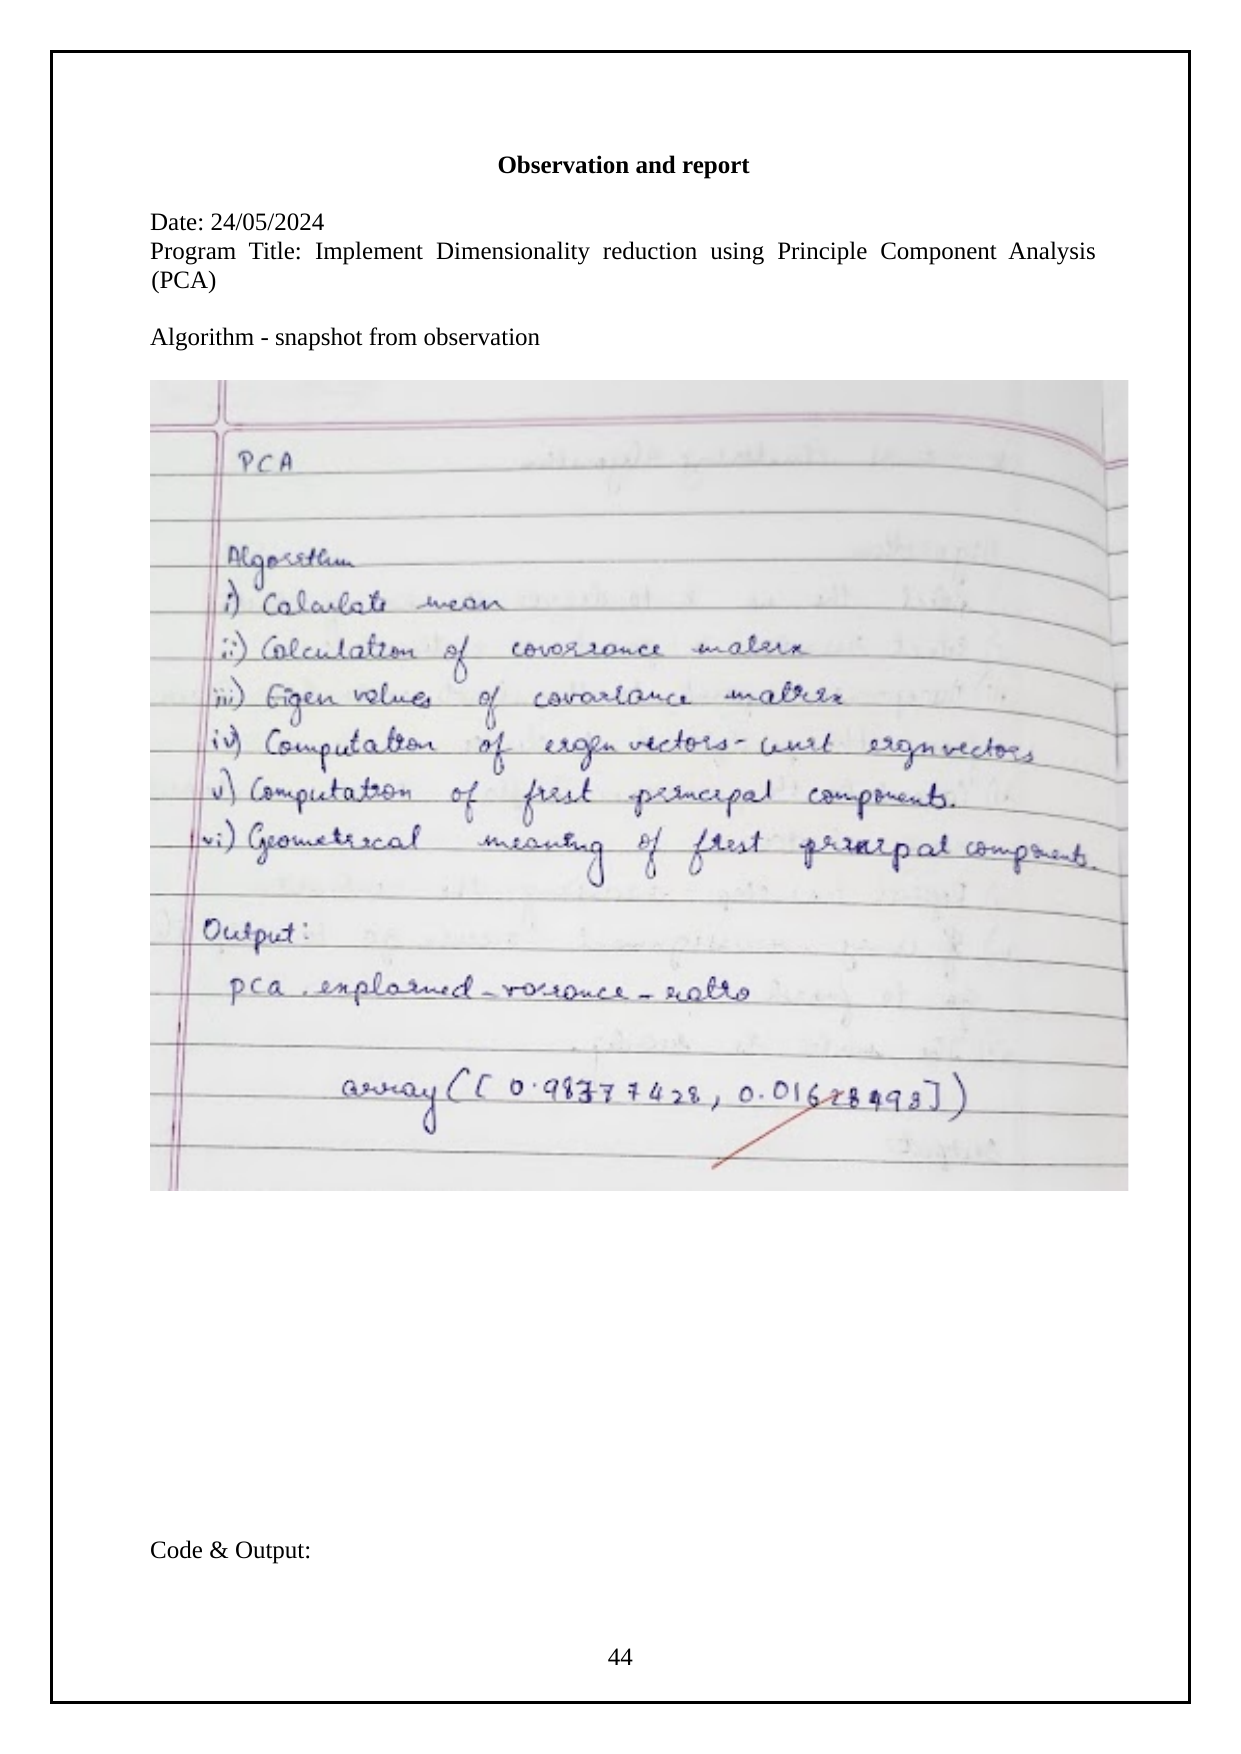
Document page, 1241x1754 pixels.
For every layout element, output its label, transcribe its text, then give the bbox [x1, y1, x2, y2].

text Program Title: Implement Dimensionality reduction using Principle Component Analysis (PCA) [150, 236, 1097, 294]
picture [150, 380, 1129, 1191]
text Code & Output: [150, 1535, 1097, 1564]
text Date: 24/05/2024 [150, 207, 1097, 236]
text Observation and report [150, 150, 1097, 179]
text Algorithm - snapshot from observation [150, 322, 1097, 351]
